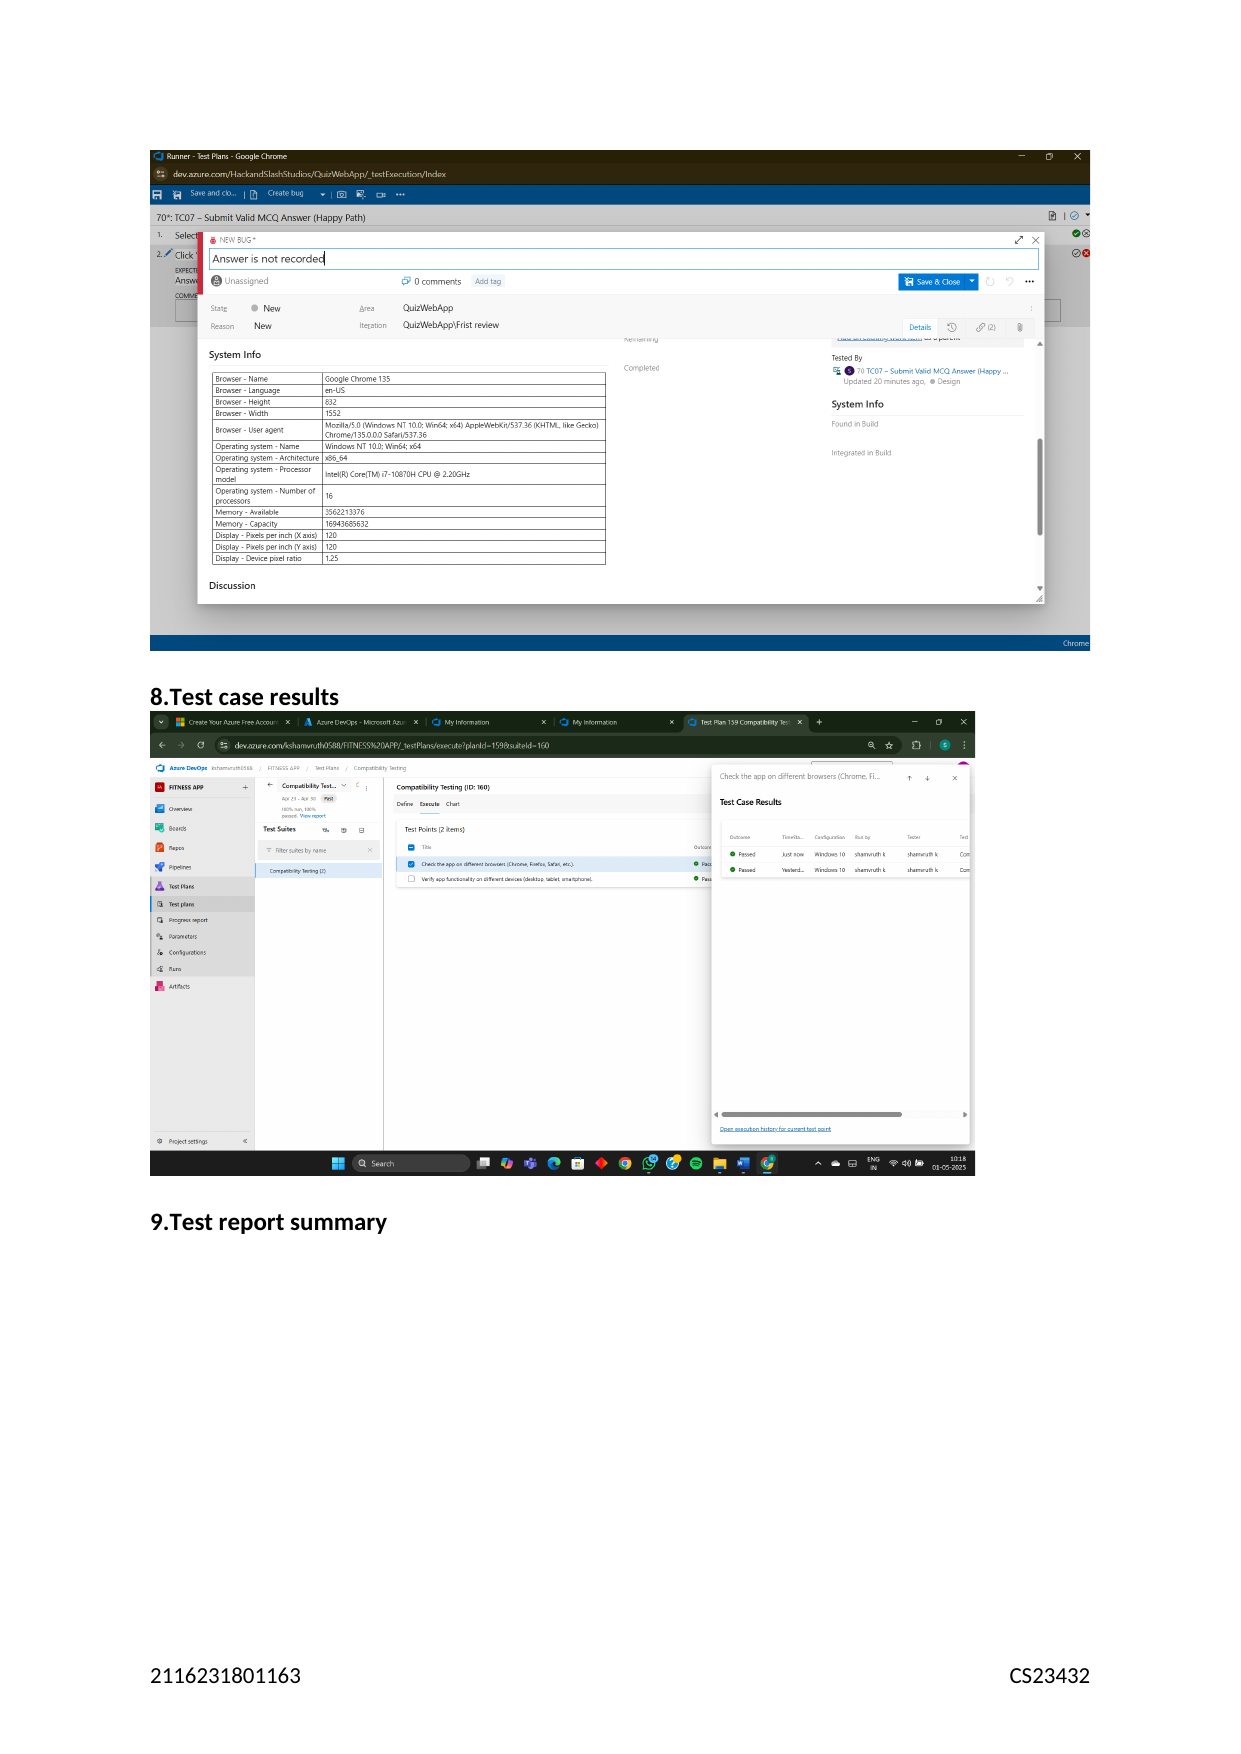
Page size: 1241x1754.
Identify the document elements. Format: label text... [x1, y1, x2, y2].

picture [150, 711, 976, 1176]
text 8.Test case results [150, 681, 1090, 712]
text 9.Test report summary [150, 1206, 1090, 1237]
picture [150, 150, 1091, 651]
